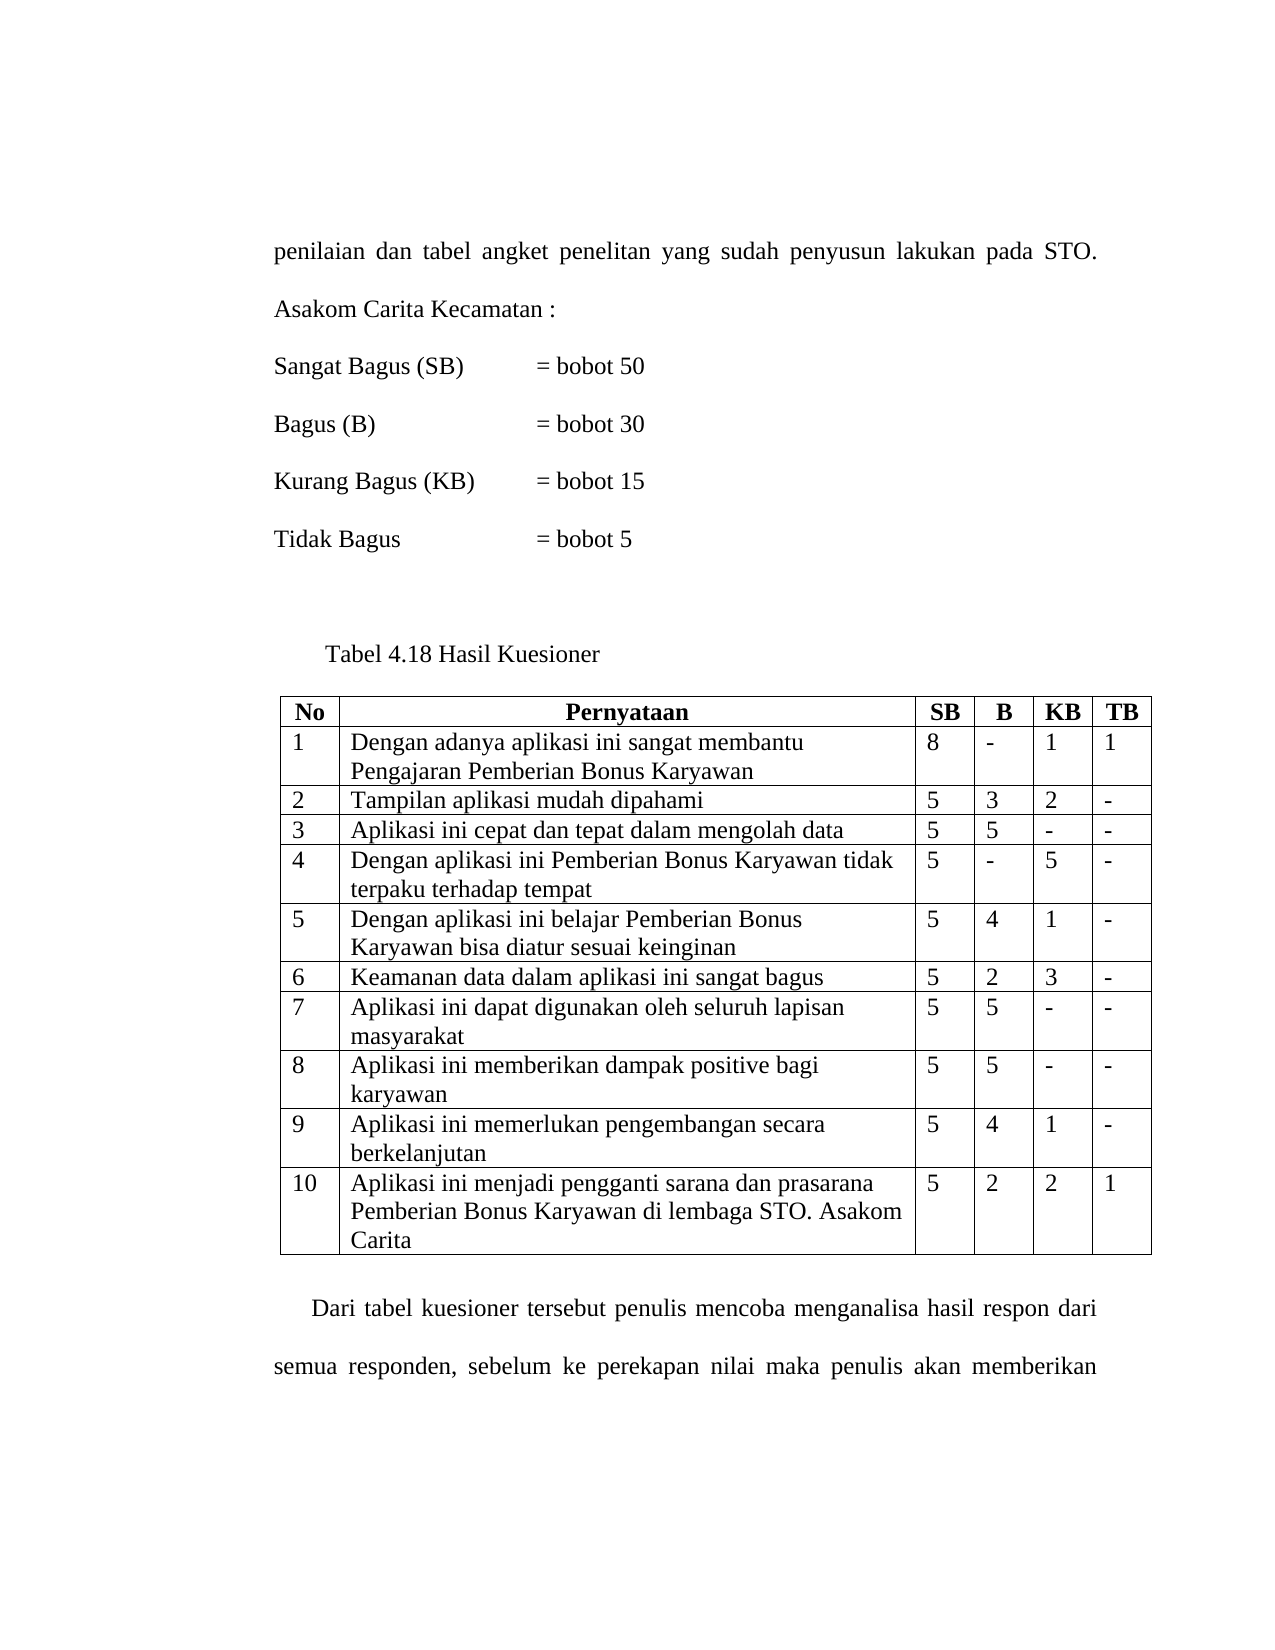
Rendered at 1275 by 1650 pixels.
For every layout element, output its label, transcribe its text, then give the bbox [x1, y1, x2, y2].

table_cell 1 [1034, 904, 1092, 961]
table_cell 4 [281, 845, 339, 903]
table_header Pernyataan [340, 697, 915, 726]
table_cell - [1034, 815, 1092, 844]
table_cell 7 [281, 992, 339, 1049]
table_cell - [1034, 992, 1092, 1049]
table_cell 8 [281, 1051, 339, 1108]
table_cell - [975, 727, 1033, 784]
table_cell Aplikasi ini memerlukan pengembangan secara berkelanjutan [340, 1109, 915, 1167]
table_cell - [1093, 1051, 1151, 1108]
table_cell 3 [281, 815, 339, 844]
table_cell - [1093, 992, 1151, 1049]
table_cell 1 [1034, 727, 1092, 784]
table_cell 2 [975, 962, 1033, 991]
table_header SB [916, 697, 974, 726]
table_header B [975, 697, 1033, 726]
table_cell 2 [975, 1168, 1033, 1254]
table_cell - [1093, 1109, 1151, 1167]
table_cell 2 [1034, 1168, 1092, 1254]
table_cell 5 [916, 786, 974, 814]
table_cell 5 [1034, 845, 1092, 903]
table_cell 5 [916, 1051, 974, 1108]
table_cell 5 [975, 1051, 1033, 1108]
table_cell 4 [975, 904, 1033, 961]
table_cell Keamanan data dalam aplikasi ini sangat bagus [340, 962, 915, 991]
table_cell 10 [281, 1168, 339, 1254]
table_cell 5 [916, 904, 974, 961]
table_cell 9 [281, 1109, 339, 1167]
table_cell 5 [281, 904, 339, 961]
table_cell - [975, 845, 1033, 903]
table_cell 8 [916, 727, 974, 784]
table_header No [281, 697, 339, 726]
table_cell 5 [975, 992, 1033, 1049]
table_cell Dengan adanya aplikasi ini sangat membantu Pengajaran Pemberian Bonus Karyawan [340, 727, 915, 784]
table_cell 1 [281, 727, 339, 784]
table_header TB [1093, 697, 1151, 726]
table_cell - [1093, 786, 1151, 814]
table_cell Aplikasi ini cepat dan tepat dalam mengolah data [340, 815, 915, 844]
text Tidak Bagus = bobot 5 [273, 524, 1098, 552]
table_cell 5 [916, 845, 974, 903]
text Kurang Bagus (KB) = bobot 15 [273, 466, 1098, 495]
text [273, 1293, 1098, 1379]
table_cell 5 [975, 815, 1033, 844]
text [273, 236, 1098, 322]
table_cell 5 [916, 1109, 974, 1167]
table_cell Aplikasi ini dapat digunakan oleh seluruh lapisan masyarakat [340, 992, 915, 1049]
table_cell - [1093, 815, 1151, 844]
table_cell 5 [916, 815, 974, 844]
table_cell 1 [1093, 727, 1151, 784]
table_cell 3 [1034, 962, 1092, 991]
table_cell Dengan aplikasi ini Pemberian Bonus Karyawan tidak terpaku terhadap tempat [340, 845, 915, 903]
table_cell - [1093, 962, 1151, 991]
table_cell 5 [916, 1168, 974, 1254]
table_cell 6 [281, 962, 339, 991]
table_cell 2 [1034, 786, 1092, 814]
table_cell Aplikasi ini memberikan dampak positive bagi karyawan [340, 1051, 915, 1108]
table_cell - [1093, 904, 1151, 961]
text Tabel 4.18 Hasil Kuesioner [273, 639, 1098, 667]
text Bagus (B) = bobot 30 [273, 409, 1098, 437]
table_cell 5 [916, 962, 974, 991]
table_cell 3 [975, 786, 1033, 814]
table_cell 5 [916, 992, 974, 1049]
table_cell - [1034, 1051, 1092, 1108]
table_cell 4 [975, 1109, 1033, 1167]
table_cell Tampilan aplikasi mudah dipahami [340, 786, 915, 814]
table_cell Aplikasi ini menjadi pengganti sarana dan prasarana Pemberian Bonus Karyawan di lembaga STO. Asakom Carita [340, 1168, 915, 1254]
table_cell 1 [1034, 1109, 1092, 1167]
text Sangat Bagus (SB) = bobot 50 [273, 351, 1098, 380]
table_cell Dengan aplikasi ini belajar Pemberian Bonus Karyawan bisa diatur sesuai keinginan [340, 904, 915, 961]
table_cell - [1093, 845, 1151, 903]
table_header KB [1034, 697, 1092, 726]
table_cell 2 [281, 786, 339, 814]
table_cell 1 [1093, 1168, 1151, 1254]
